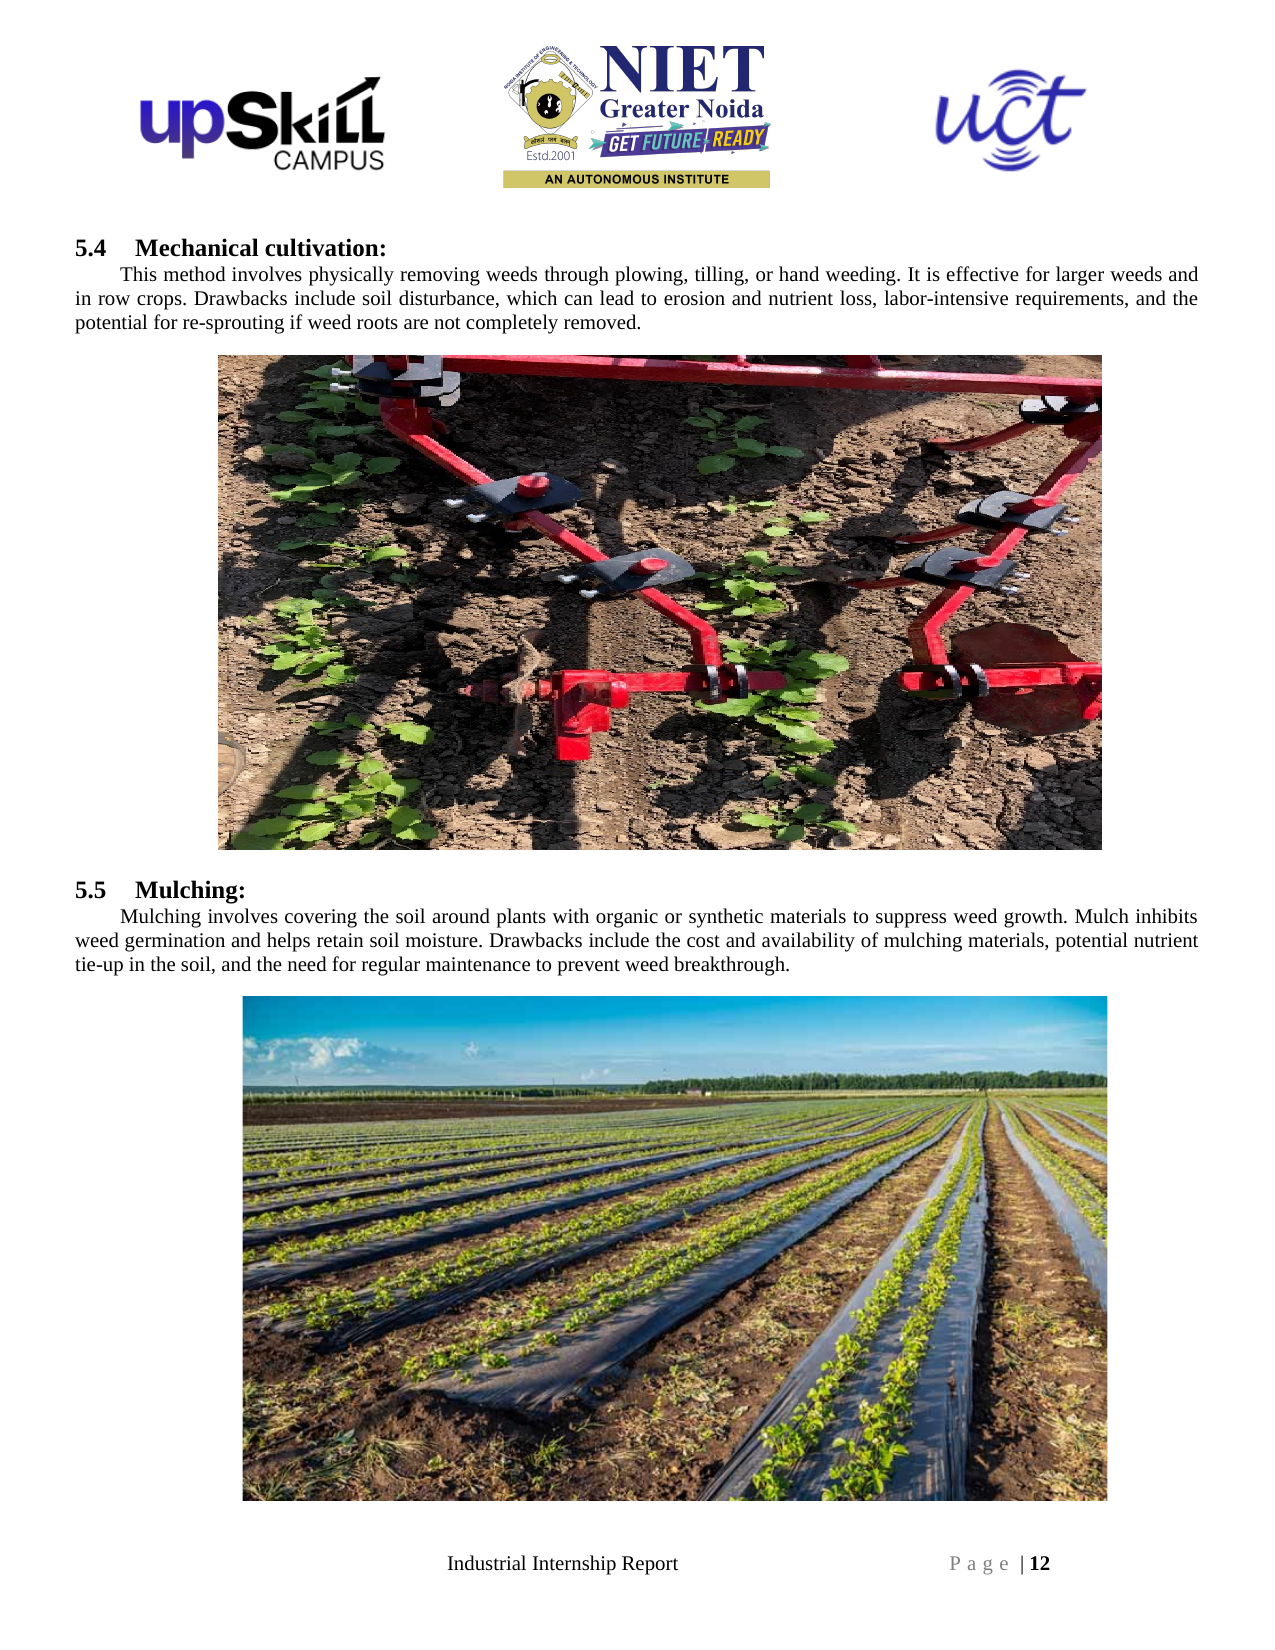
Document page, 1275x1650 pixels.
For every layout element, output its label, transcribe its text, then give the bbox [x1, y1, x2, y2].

picture [489, 46, 786, 188]
text This method involves physically removing weeds through plowing, tilling, or hand weeding. It is effective for larger weeds and in row crops. Drawbacks include soil disturbance, which can lead to erosion and nutrient loss, labor-intensive requirements, and the potential for re-sprouting if weed roots are not completely removed. [75, 262, 1200, 334]
text Mulching involves covering the soil around plants with organic or synthetic materials to suppress weed growth. Mulch inhibits weed germination and helps retain soil moisture. Drawbacks include the cost and availability of mulching materials, potential nutrient tie-up in the soil, and the need for regular maintenance to prevent weed breakthrough. [75, 903, 1200, 976]
subtitle Mechanical cultivation: [75, 233, 1200, 262]
picture [242, 996, 1108, 1501]
picture [218, 355, 1102, 850]
picture [99, 58, 427, 176]
picture [933, 61, 1092, 173]
subtitle Mulching: [75, 875, 1200, 903]
